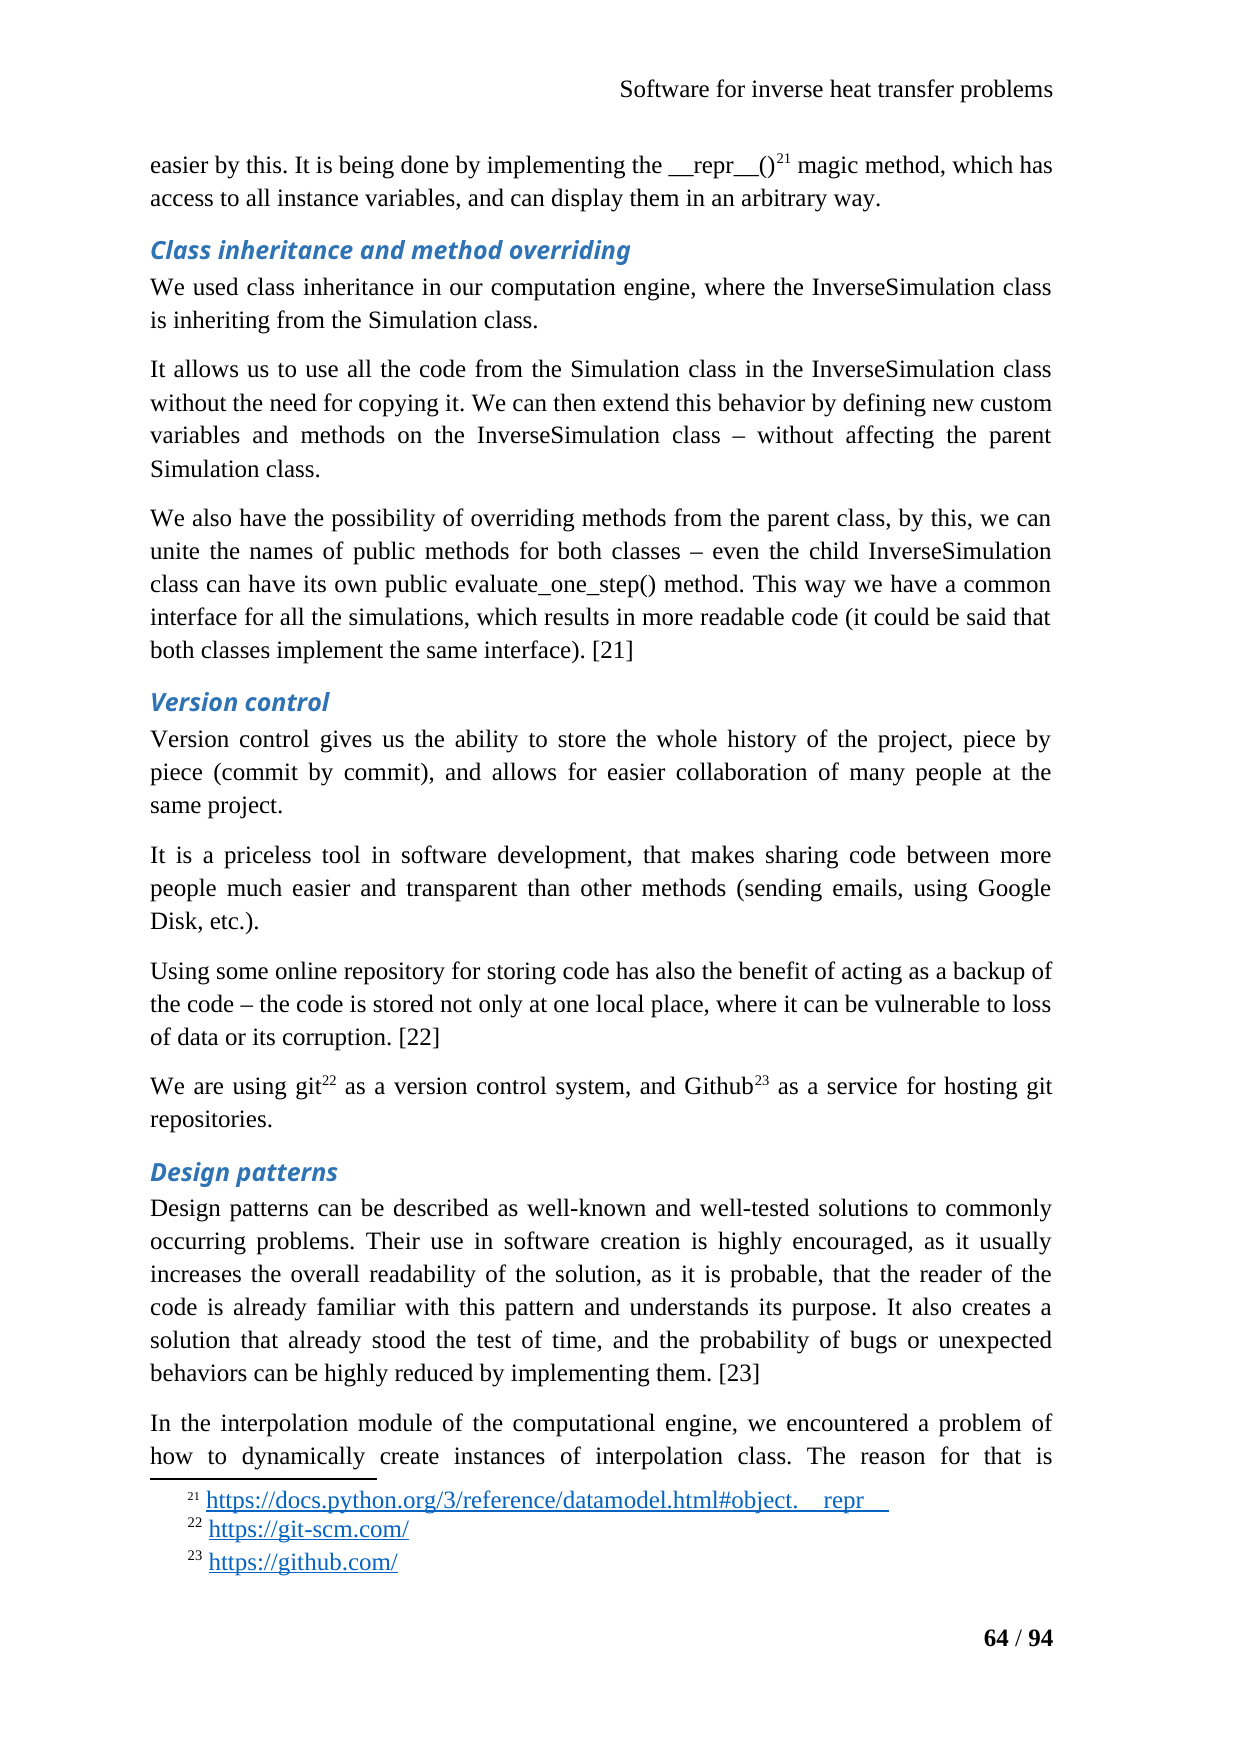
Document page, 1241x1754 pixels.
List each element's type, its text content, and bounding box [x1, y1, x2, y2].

subtitle Class inheritance and method overriding [150, 233, 1053, 267]
text It allows us to use all the code from the Simulation class in the InverseSimulation class without the need for copying it. We can then extend this behavior by defining new custom variables and methods on the InverseSimulation class – without affecting the parent Simulation class. [150, 354, 1053, 482]
subtitle Version control [150, 685, 1053, 719]
text We are using git as a version control system, and Github as a service for hosting git repositories. [150, 1071, 1053, 1133]
text Design patterns can be described as well-known and well-tested solutions to commonly occurring problems. Their use in software creation is highly encouraged, as it usually increases the overall readability of the solution, as it is probable, that the reader of the code is already familiar with this pattern and understands its purpose. It also creates a solution that already stood the test of time, and the probability of bugs or unexpected behaviors can be highly reduced by implementing them. [23] [150, 1193, 1053, 1387]
text It is a priceless tool in software development, that makes sharing code between more people much easier and transparent than other methods (sending emails, using Google Disk, etc.). [150, 840, 1053, 935]
text We also have the possibility of overriding methods from the parent class, by this, we can unite the names of public methods for both classes – even the child InverseSimulation class can have its own public evaluate_one_step() method. This way we have a common interface for all the simulations, which results in more readable code (it could be said that both classes implement the same interface). [21] [150, 503, 1053, 664]
text Using some online repository for storing code has also the benefit of acting as a backup of the code – the code is stored not only at one local place, where it can be vulnerable to loss of data or its corruption. [22] [150, 956, 1053, 1051]
text We used class inheritance in our computation engine, where the InverseSimulation class is inheriting from the Simulation class. [150, 272, 1053, 334]
subtitle Design patterns [150, 1154, 1053, 1188]
text Version control gives us the ability to store the whole history of the project, piece by piece (commit by commit), and allows for easier collaboration of many people at the same project. [150, 724, 1053, 819]
